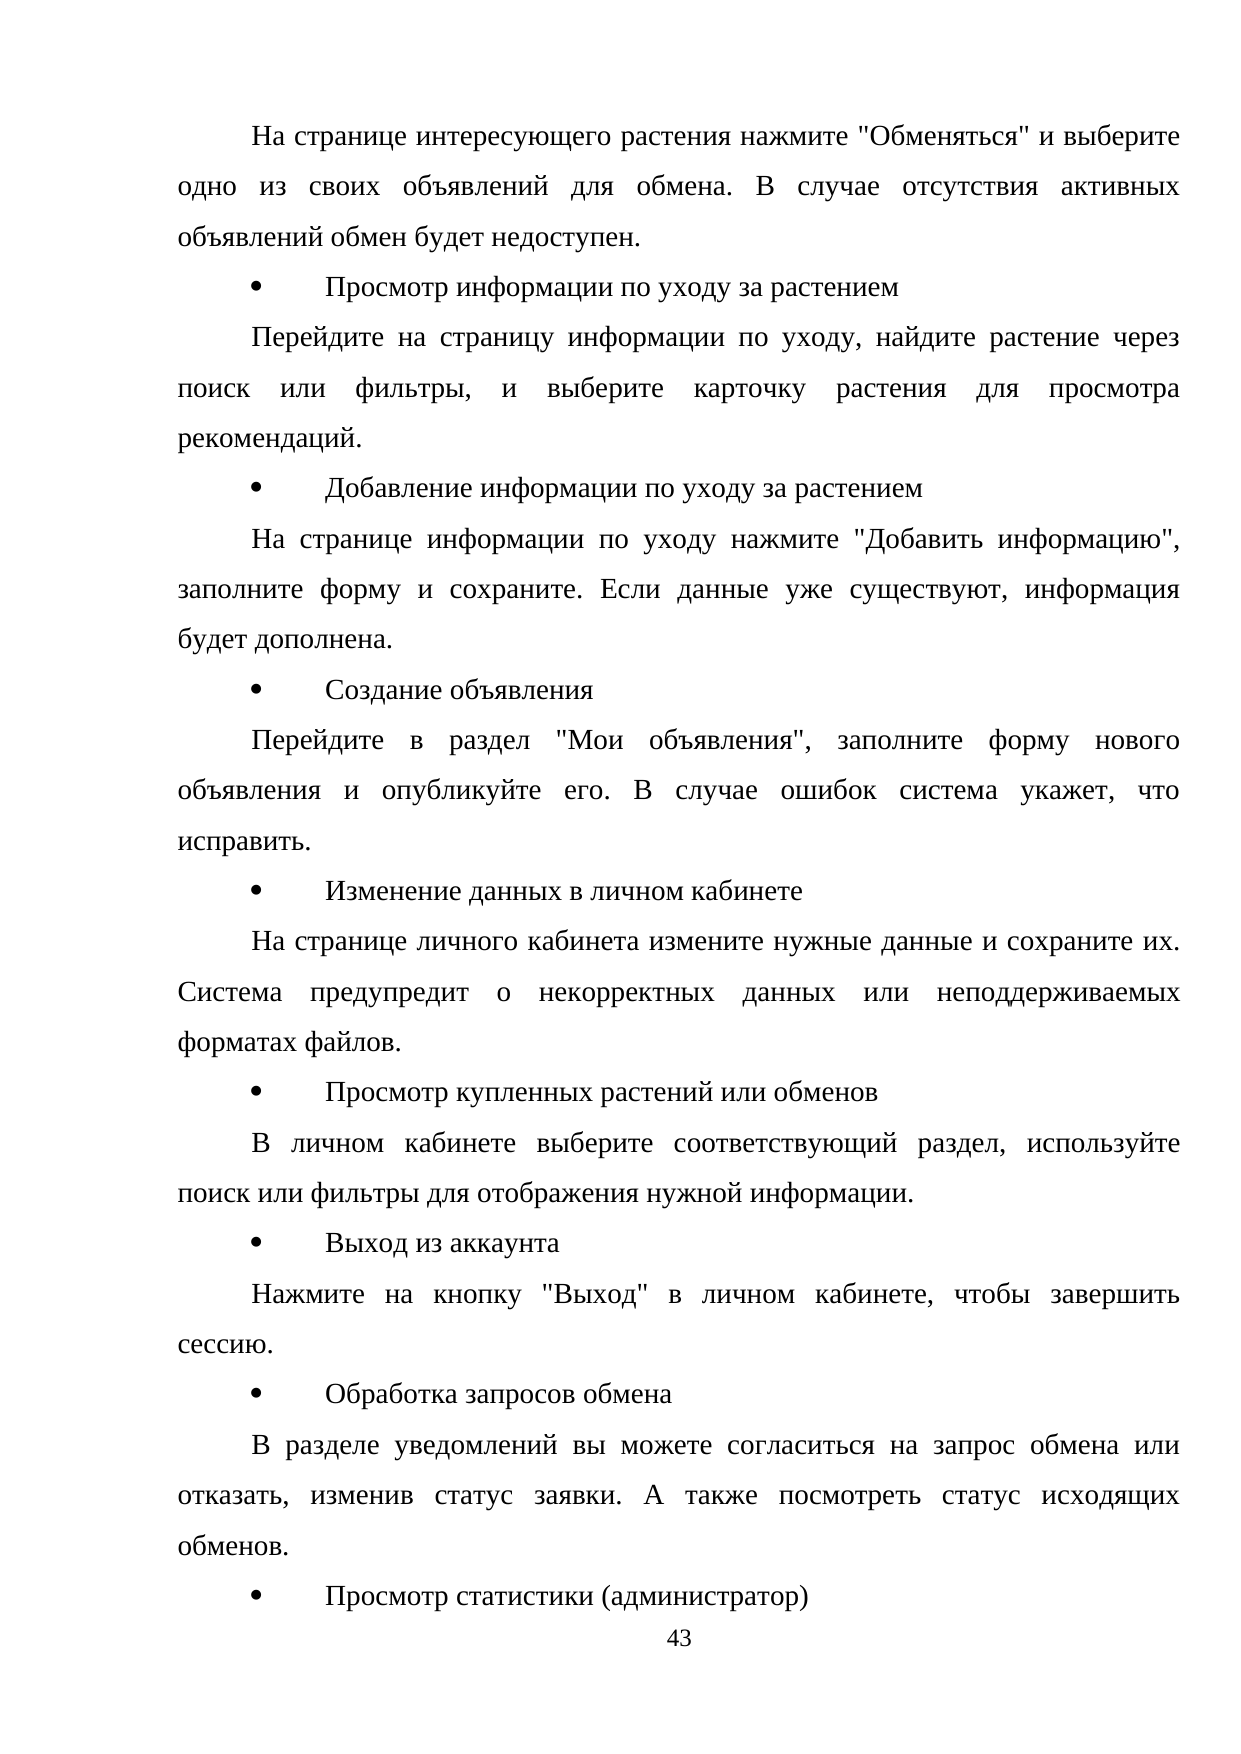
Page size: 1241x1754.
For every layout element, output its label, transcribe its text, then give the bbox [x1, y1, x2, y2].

list Выход из аккаунта [177, 1226, 1181, 1259]
text На странице информации по уходу нажмите "Добавить информацию", заполните форму и сохраните. Если данные уже существуют, информация будет дополнена. [177, 521, 1181, 655]
list Просмотр купленных растений или обменов [177, 1074, 1181, 1108]
list Просмотр информации по уходу за растением [177, 269, 1181, 303]
list Просмотр статистики (администратор) [177, 1578, 1181, 1612]
list Создание объявления [177, 672, 1181, 705]
text На странице интересующего растения нажмите "Обменяться" и выберите одно из своих объявлений для обмена. В случае отсутствия активных объявлений обмен будет недоступен. [177, 118, 1181, 252]
text Перейдите в раздел "Мои объявления", заполните форму нового объявления и опубликуйте его. В случае ошибок система укажет, что исправить. [177, 722, 1181, 856]
text В разделе уведомлений вы можете согласиться на запрос обмена или отказать, изменив статус заявки. А также посмотреть статус исходящих обменов. [177, 1427, 1181, 1561]
text На странице личного кабинета измените нужные данные и сохраните их. Система предупредит о некорректных данных или неподдерживаемых форматах файлов. [177, 923, 1181, 1058]
list Добавление информации по уходу за растением [177, 470, 1181, 504]
text Нажмите на кнопку "Выход" в личном кабинете, чтобы завершить сессию. [177, 1276, 1181, 1360]
list Изменение данных в личном кабинете [177, 873, 1181, 907]
list Обработка запросов обмена [177, 1377, 1181, 1410]
text Перейдите на страницу информации по уходу, найдите растение через поиск или фильтры, и выберите карточку растения для просмотра рекомендаций. [177, 319, 1181, 454]
text В личном кабинете выберите соответствующий раздел, используйте поиск или фильтры для отображения нужной информации. [177, 1125, 1181, 1209]
